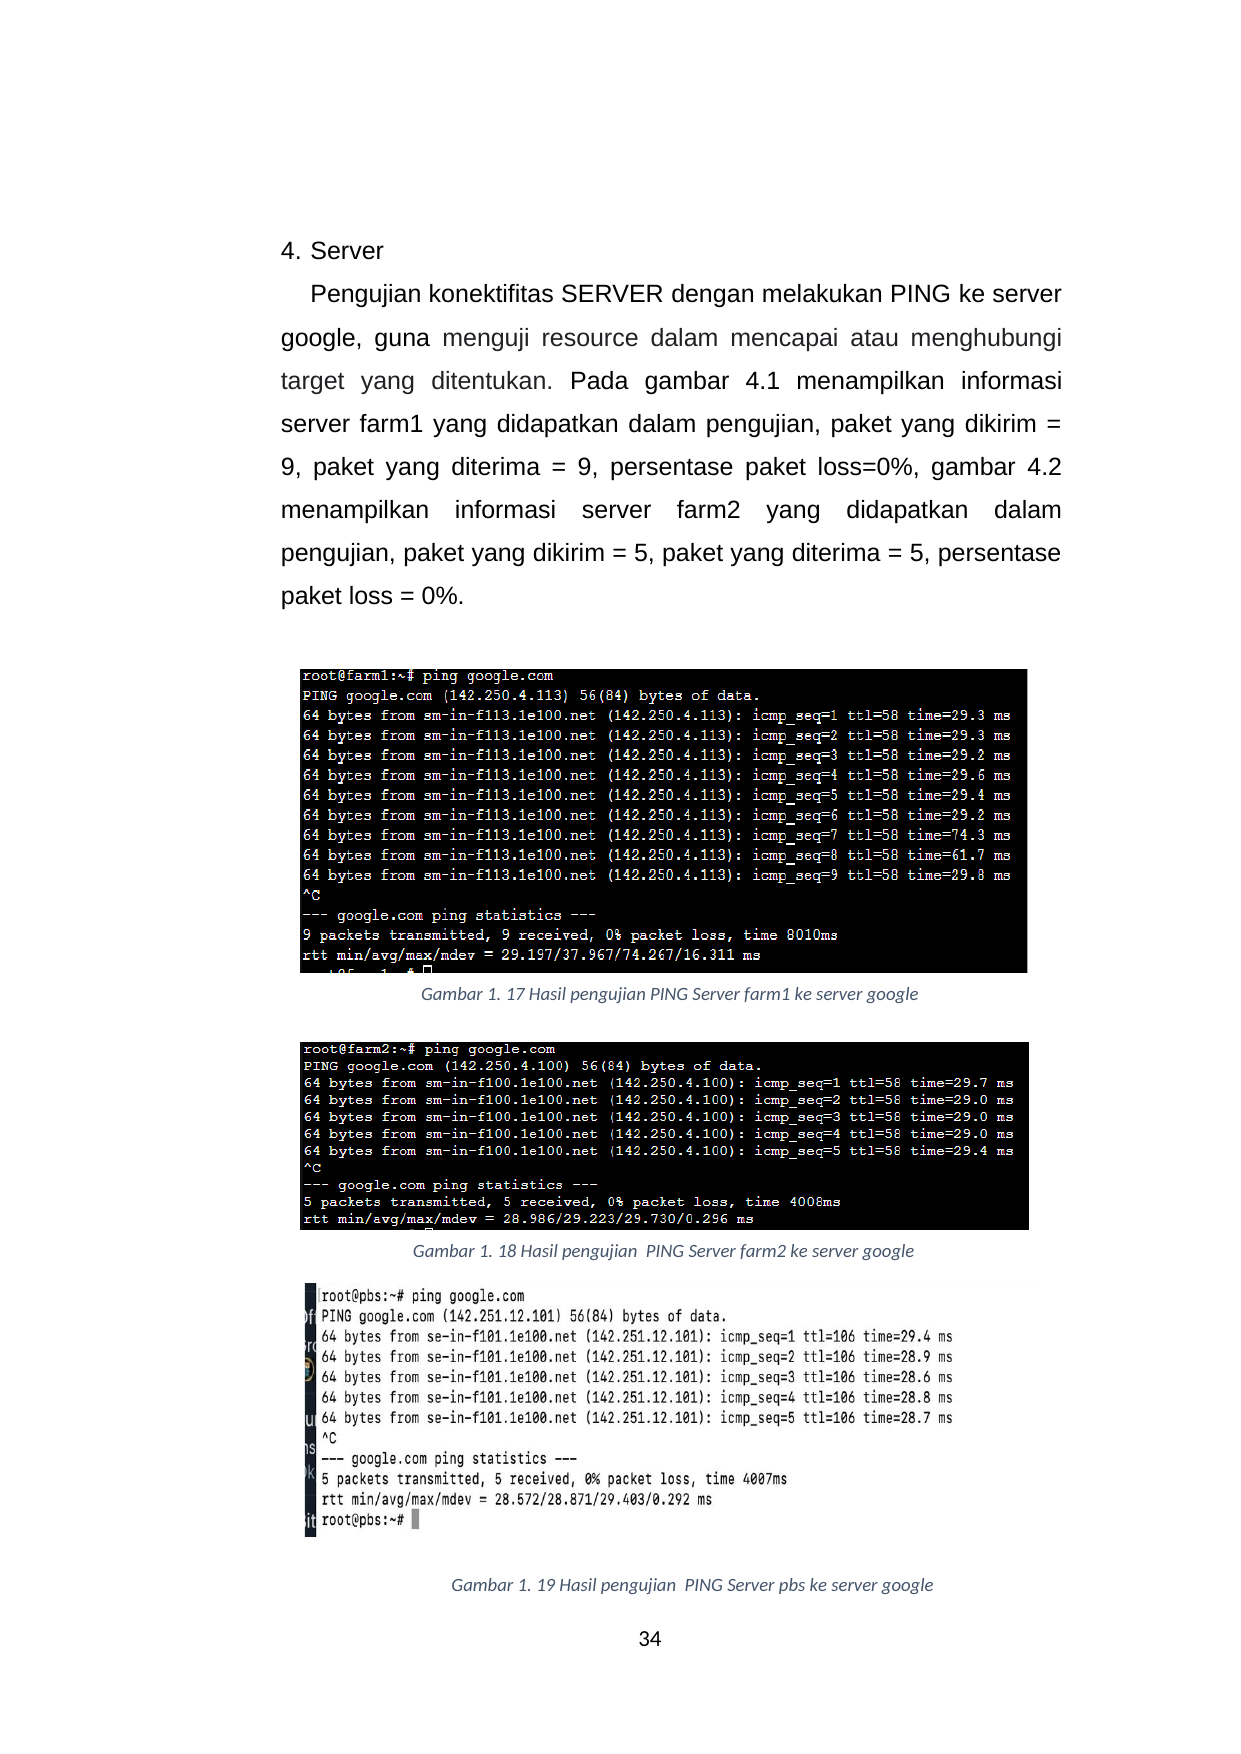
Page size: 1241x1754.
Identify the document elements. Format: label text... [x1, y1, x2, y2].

list Server [281, 236, 1063, 265]
picture [304, 1283, 1036, 1537]
picture [300, 669, 1028, 973]
list Pengujian konektifitas SERVER dengan melakukan PING ke server google, guna menguji resource dalam mencapai atau menghubungi target yang ditentukan. Pada gambar 4.1 menampilkan informasi server farm1 yang didapatkan dalam pengujian, paket yang dikirim = 9, paket yang diterima = 9, persentase paket loss=0%, gambar 4.2 menampilkan informasi server farm2 yang didapatkan dalam pengujian, paket yang dikirim = 5, paket yang diterima = 5, persentase paket loss = 0%. [281, 279, 1063, 610]
picture [300, 1042, 1029, 1230]
